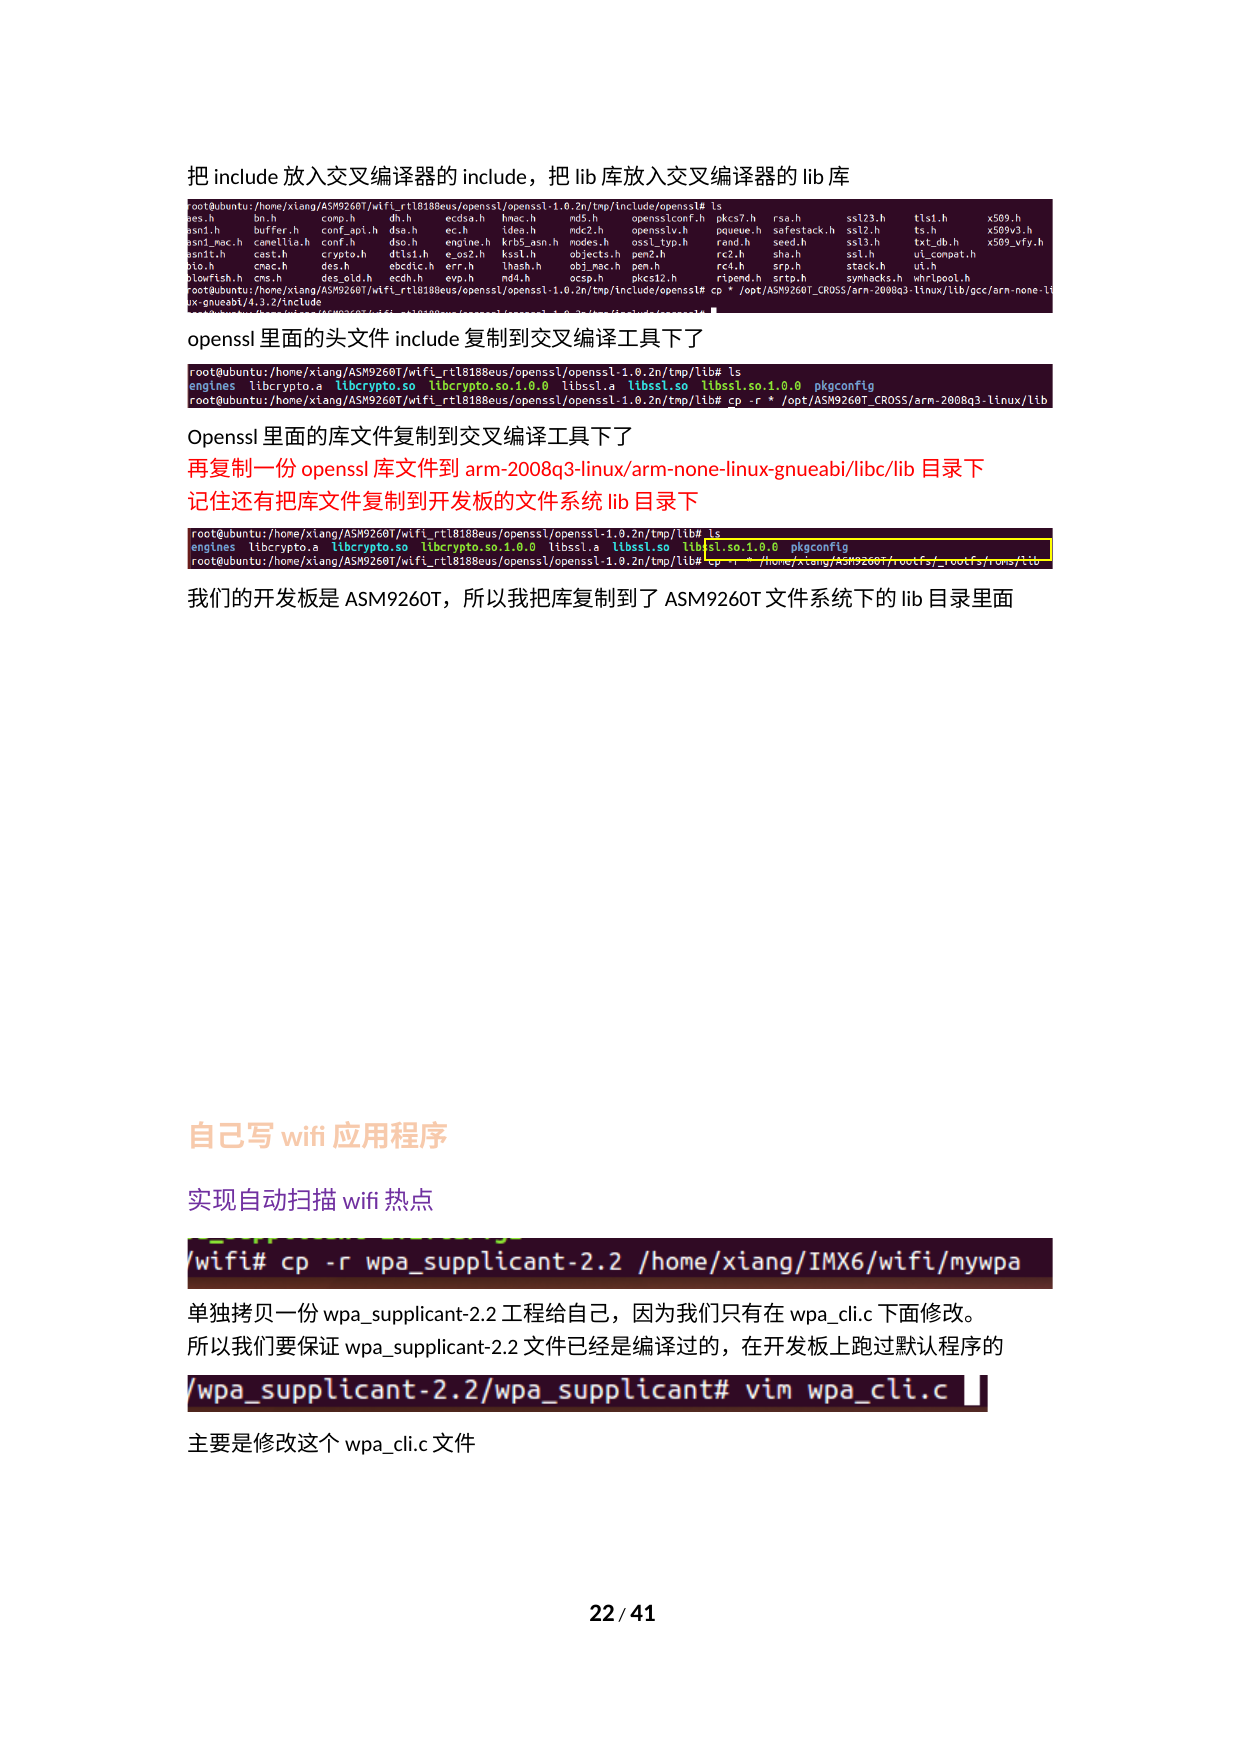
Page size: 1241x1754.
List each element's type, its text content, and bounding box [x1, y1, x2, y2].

text openssl里面的头文件include复制到交叉编译工具下了 [187, 321, 1053, 353]
picture [187, 199, 1053, 313]
picture [187, 364, 1053, 408]
text 单独拷贝一份wpa_supplicant-2.2工程给自己，因为我们只有在wpa_cli.c下面修改。 [187, 1296, 1053, 1328]
text 把include放入交叉编译器的include，把lib库放入交叉编译器的lib库 [187, 158, 1053, 191]
text 所以我们要保证wpa_supplicant-2.2文件已经是编译过的，在开发板上跑过默认程序的 [187, 1328, 1053, 1361]
text 实现自动扫描wifi热点 [187, 1166, 1053, 1231]
text 记住还有把库文件复制到开发板的文件系统lib目录下 [187, 483, 1053, 516]
picture [187, 1375, 988, 1412]
text 自己写wifi应用程序 [187, 1101, 1053, 1166]
text 我们的开发板是ASM9260T，所以我把库复制到了ASM9260T文件系统下的lib目录里面 [187, 581, 1053, 613]
text 主要是修改这个wpa_cli.c文件 [187, 1426, 1053, 1458]
picture [187, 1238, 1053, 1289]
text Openssl里面的库文件复制到交叉编译工具下了 [187, 418, 1053, 451]
text 再复制一份openssl库文件到arm-2008q3-linux/arm-none-linux-gnueabi/libc/lib 目录下 [187, 451, 1053, 483]
picture [187, 528, 1053, 569]
